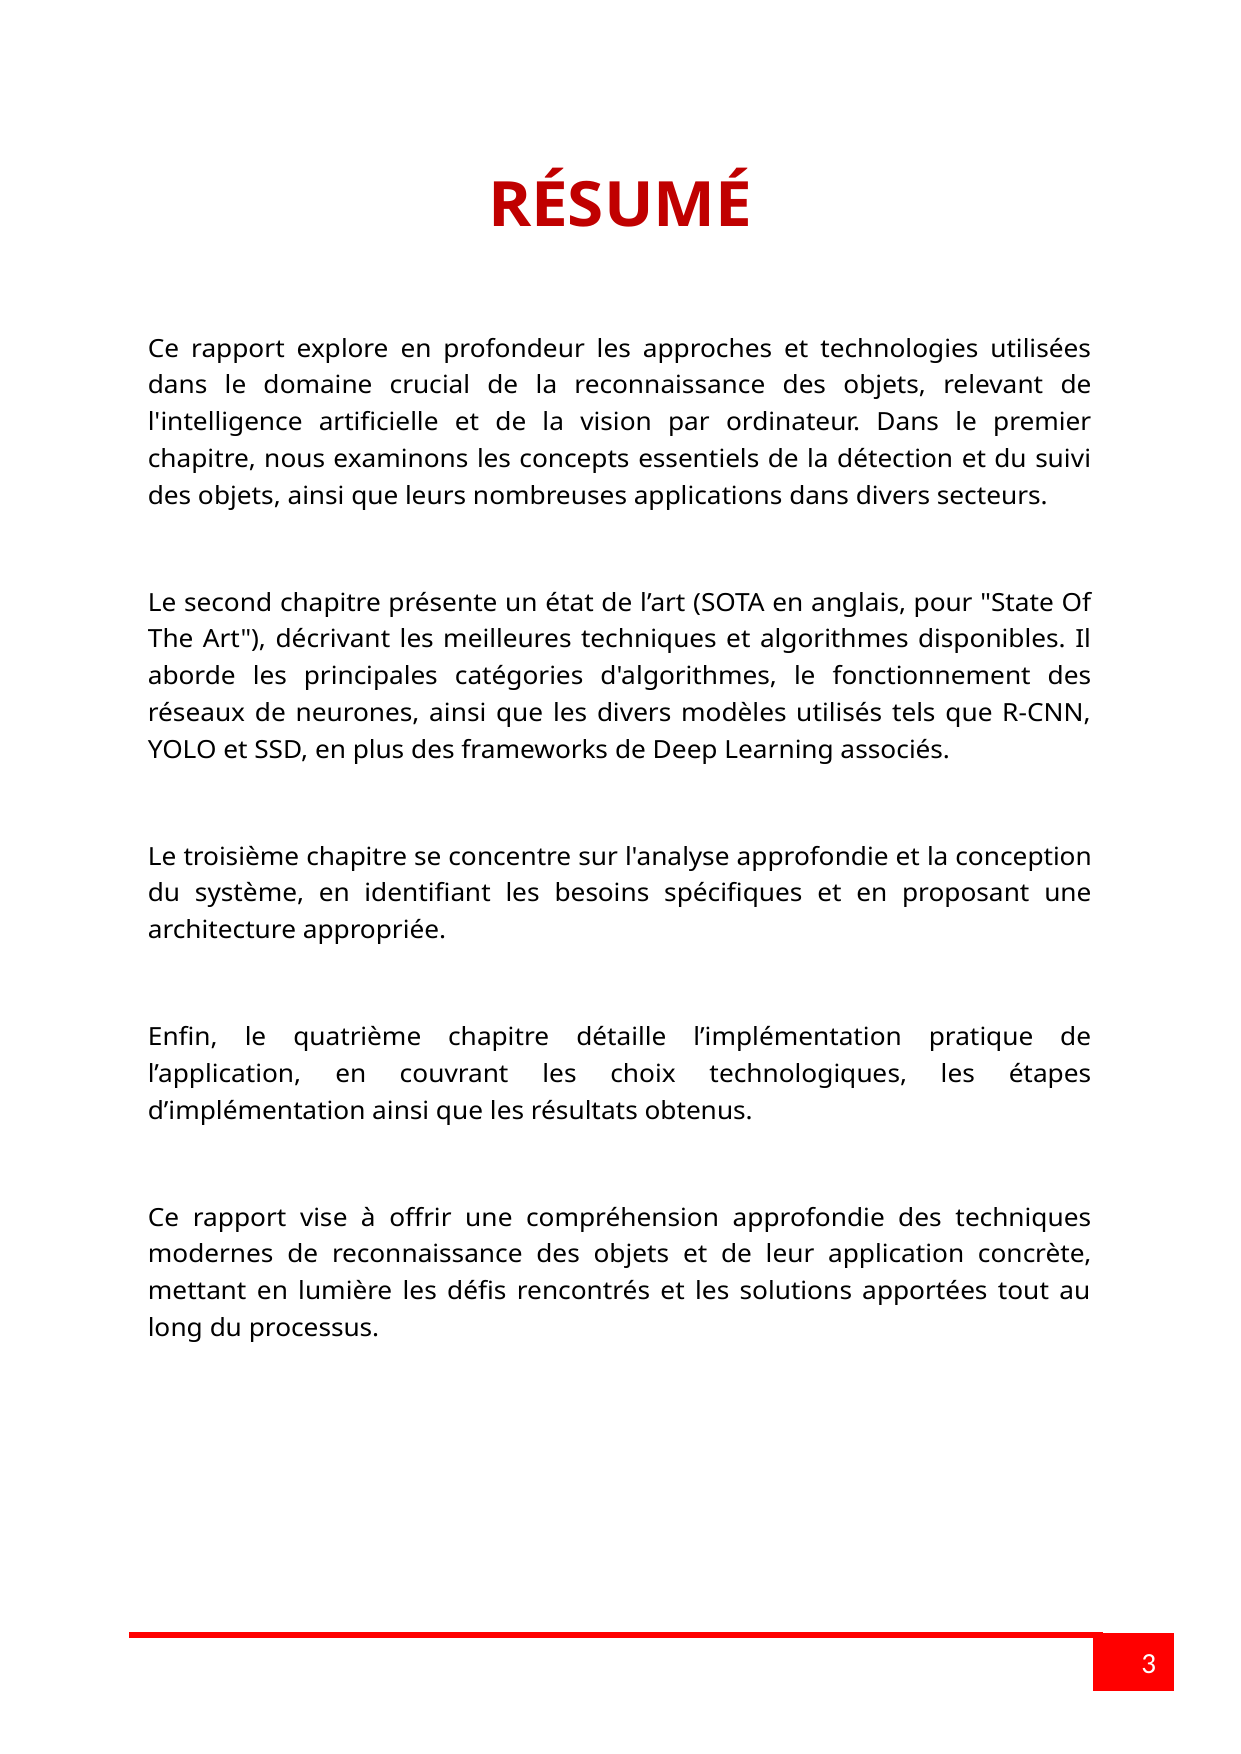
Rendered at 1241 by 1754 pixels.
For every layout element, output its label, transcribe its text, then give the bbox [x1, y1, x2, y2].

text Ce rapport vise à offrir une compréhension approfondie des techniques modernes de reconnaissance des objets et de leur application concrète, mettant en lumière les défis rencontrés et les solutions apportées tout au long du processus. [148, 1199, 1093, 1343]
text Ce rapport explore en profondeur les approches et technologies utilisées dans le domaine crucial de la reconnaissance des objets, relevant de l'intelligence artificielle et de la vision par ordinateur. Dans le premier chapitre, nous examinons les concepts essentiels de la détection et du suivi des objets, ainsi que leurs nombreuses applications dans divers secteurs. [148, 330, 1093, 512]
text Le troisième chapitre se concentre sur l'analyse approfondie et la conception du système, en identifiant les besoins spécifiques et en proposant une architecture appropriée. [148, 838, 1093, 946]
text RÉSUMÉ [148, 160, 1093, 245]
text Enfin, le quatrième chapitre détaille l’implémentation pratique de l’application, en couvrant les choix technologiques, les étapes d’implémentation ainsi que les résultats obtenus. [148, 1019, 1093, 1126]
text Le second chapitre présente un état de l’art (SOTA en anglais, pour "State Of The Art"), décrivant les meilleures techniques et algorithmes disponibles. Il aborde les principales catégories d'algorithmes, le fonctionnement des réseaux de neurones, ainsi que les divers modèles utilisés tels que R-CNN, YOLO et SSD, en plus des frameworks de Deep Learning associés. [148, 584, 1093, 766]
